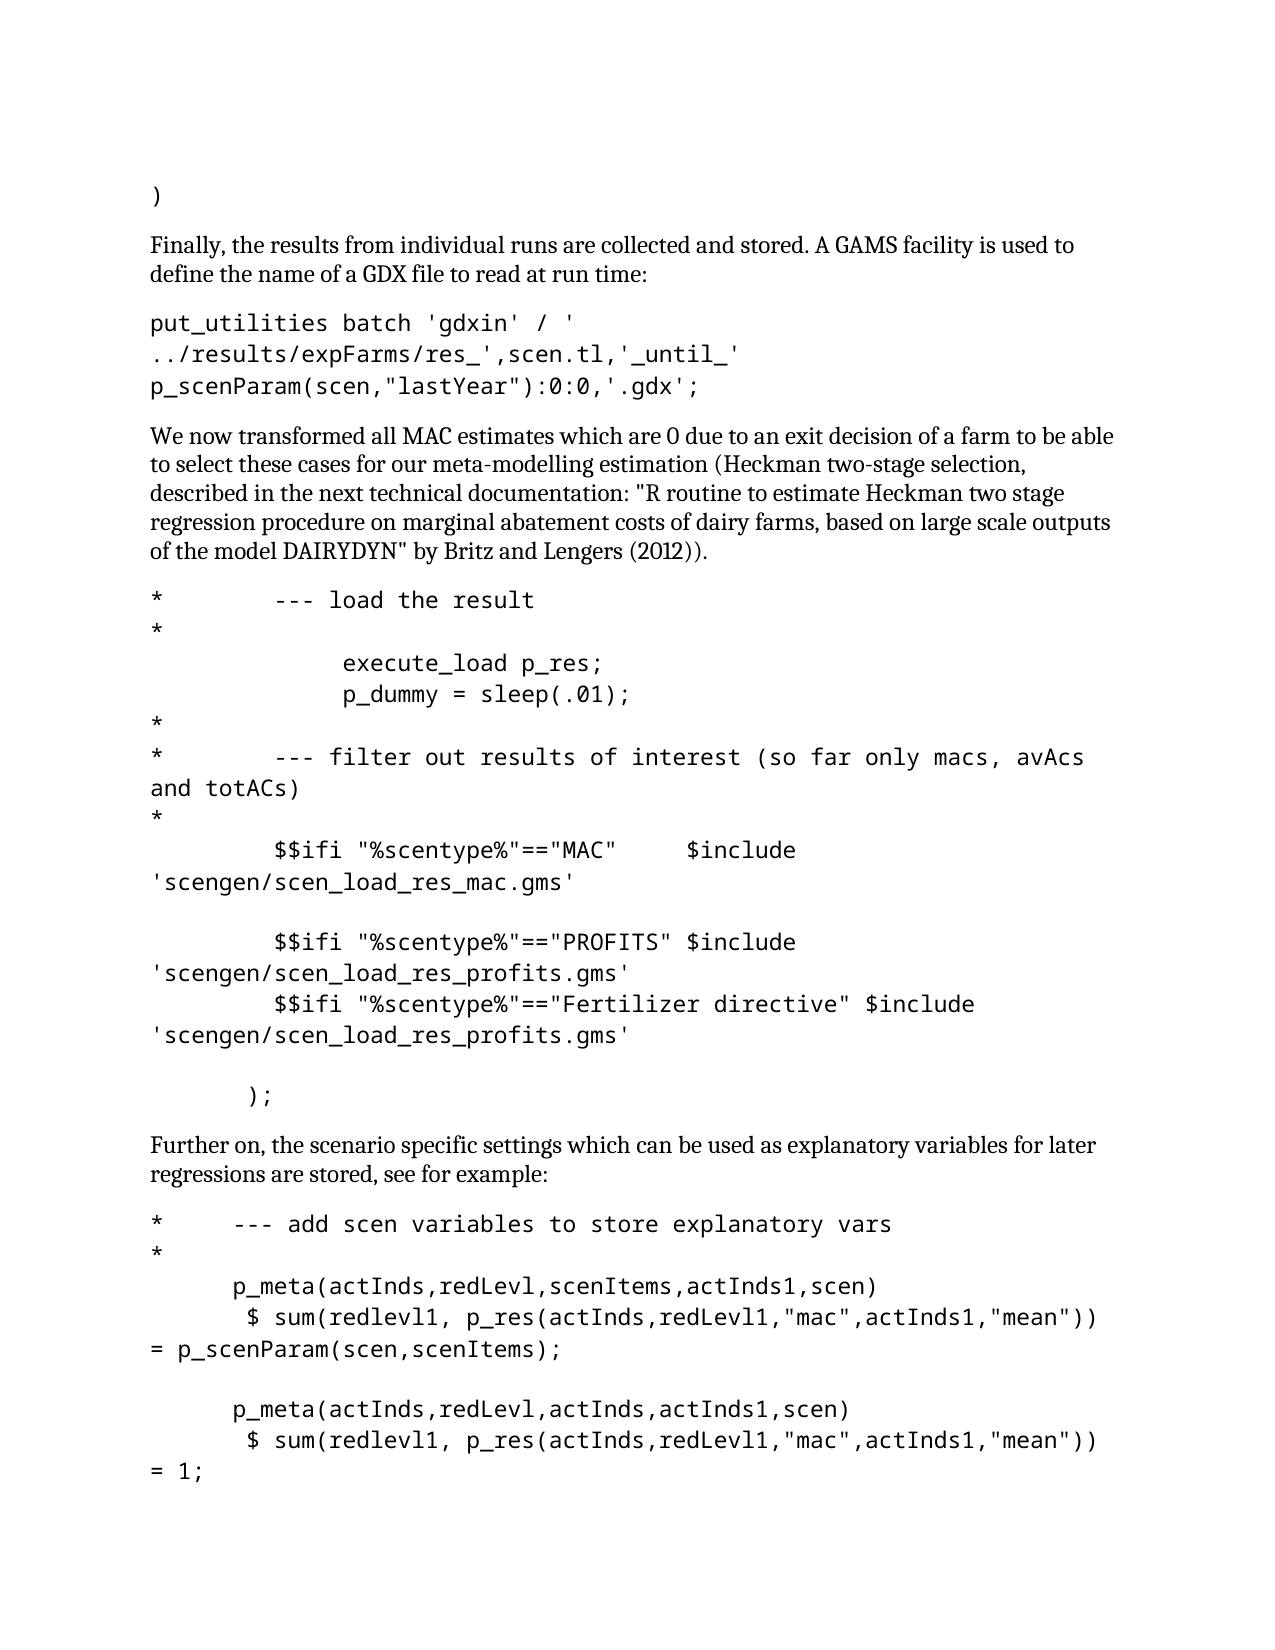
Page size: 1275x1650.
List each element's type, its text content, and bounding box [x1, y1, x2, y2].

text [150, 150, 1125, 210]
text Further on, the scenario specific settings which can be used as explanatory variables for later regressions are stored, see for example: [150, 1131, 1125, 1189]
text Finally, the results from individual runs are collected and stored. A GAMS facility is used to define the name of a GDX file to read at run time: [150, 231, 1125, 288]
text We now transformed all MAC estimates which are 0 due to an exit decision of a farm to be able to select these cases for our meta-modelling estimation (Heckman two-stage selection, described in the next technical documentation: "R routine to estimate Heckman two stage regression procedure on marginal abatement costs of dairy farms, based on large scale outputs of the model DAIRYDYN" by Britz and Lengers (2012)). [150, 422, 1125, 565]
text * --- load the result * execute_load p_res; p_dummy = sleep(.01); * * --- filter out results of interest (so far only macs, avAcs and totACs) * $$ifi "%scentype%"=="MAC" $include 'scengen/scen_load_res_mac.gms' $$ifi "%scentype%"=="PROFITS" $include 'scengen/scen_load_res_profits.gms' $$ifi "%scentype%"=="Fertilizer directive" $include 'scengen/scen_load_res_profits.gms' ); [150, 584, 1125, 1110]
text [150, 1207, 1125, 1486]
text put_utilities batch 'gdxin' / ' ../results/expFarms/res_',scen.tl,'_until_' p_scenParam(scen,"lastYear"):0:0,'.gdx'; [150, 307, 1125, 401]
